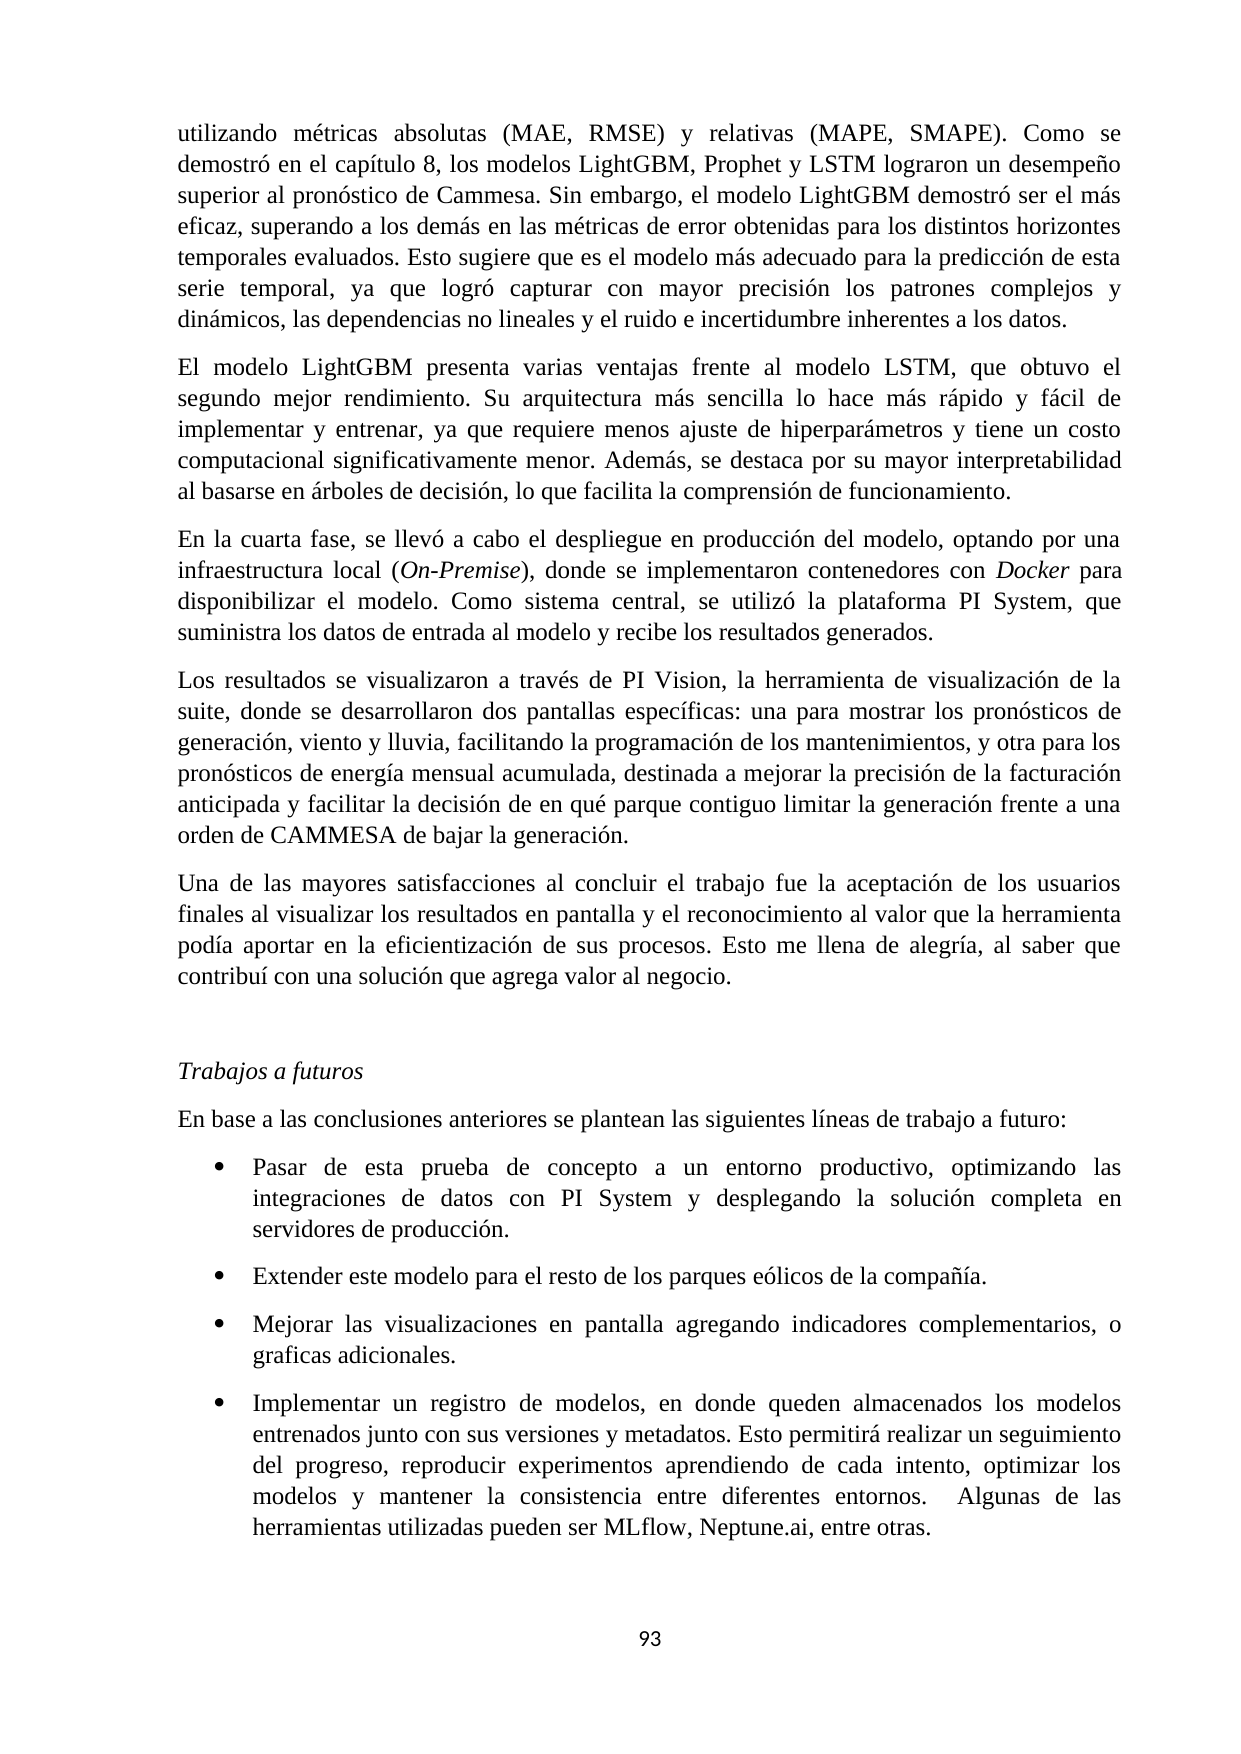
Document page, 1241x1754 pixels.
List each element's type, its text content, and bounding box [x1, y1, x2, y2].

text El modelo LightGBM presenta varias ventajas frente al modelo LSTM, que obtuvo el segundo mejor rendimiento. Su arquitectura más sencilla lo hace más rápido y fácil de implementar y entrenar, ya que requiere menos ajuste de hiperparámetros y tiene un costo computacional significativamente menor. Además, se destaca por su mayor interpretabilidad al basarse en árboles de decisión, lo que facilita la comprensión de funcionamiento. [177, 352, 1122, 505]
text Los resultados se visualizaron a través de PI Vision, la herramienta de visualización de la suite, donde se desarrollaron dos pantallas específicas: una para mostrar los pronósticos de generación, viento y lluvia, facilitando la programación de los mantenimientos, y otra para los pronósticos de energía mensual acumulada, destinada a mejorar la precisión de la facturación anticipada y facilitar la decisión de en qué parque contiguo limitar la generación frente a una orden de CAMMESA de bajar la generación. [177, 665, 1122, 849]
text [177, 118, 1122, 333]
list Extender este modelo para el resto de los parques eólicos de la compañía. [215, 1261, 1122, 1290]
text Una de las mayores satisfacciones al concluir el trabajo fue la aceptación de los usuarios finales al visualizar los resultados en pantalla y el reconocimiento al valor que la herramienta podía aportar en la eficientización de sus procesos. Esto me llena de alegría, al saber que contribuí con una solución que agrega valor al negocio. [177, 868, 1122, 989]
list Mejorar las visualizaciones en pantalla agregando indicadores complementarios, o graficas adicionales. [215, 1309, 1122, 1369]
text Trabajos a futuros [177, 1056, 1122, 1085]
text En la cuarta fase, se llevó a cabo el despliegue en producción del modelo, optando por una infraestructura local (On-Premise), donde se implementaron contenedores con Docker para disponibilizar el modelo. Como sistema central, se utilizó la plataforma PI System, que suministra los datos de entrada al modelo y recibe los resultados generados. [177, 524, 1122, 646]
list Pasar de esta prueba de concepto a un entorno productivo, optimizando las integraciones de datos con PI System y desplegando la solución completa en servidores de producción. [215, 1152, 1122, 1242]
list Implementar un registro de modelos, en donde queden almacenados los modelos entrenados junto con sus versiones y metadatos. Esto permitirá realizar un seguimiento del progreso, reproducir experimentos aprendiendo de cada intento, optimizar los modelos y mantener la consistencia entre diferentes entornos. Algunas de las herramientas utilizadas pueden ser MLflow, Neptune.ai, entre otras. [215, 1388, 1122, 1541]
text En base a las conclusiones anteriores se plantean las siguientes líneas de trabajo a futuro: [177, 1104, 1122, 1133]
